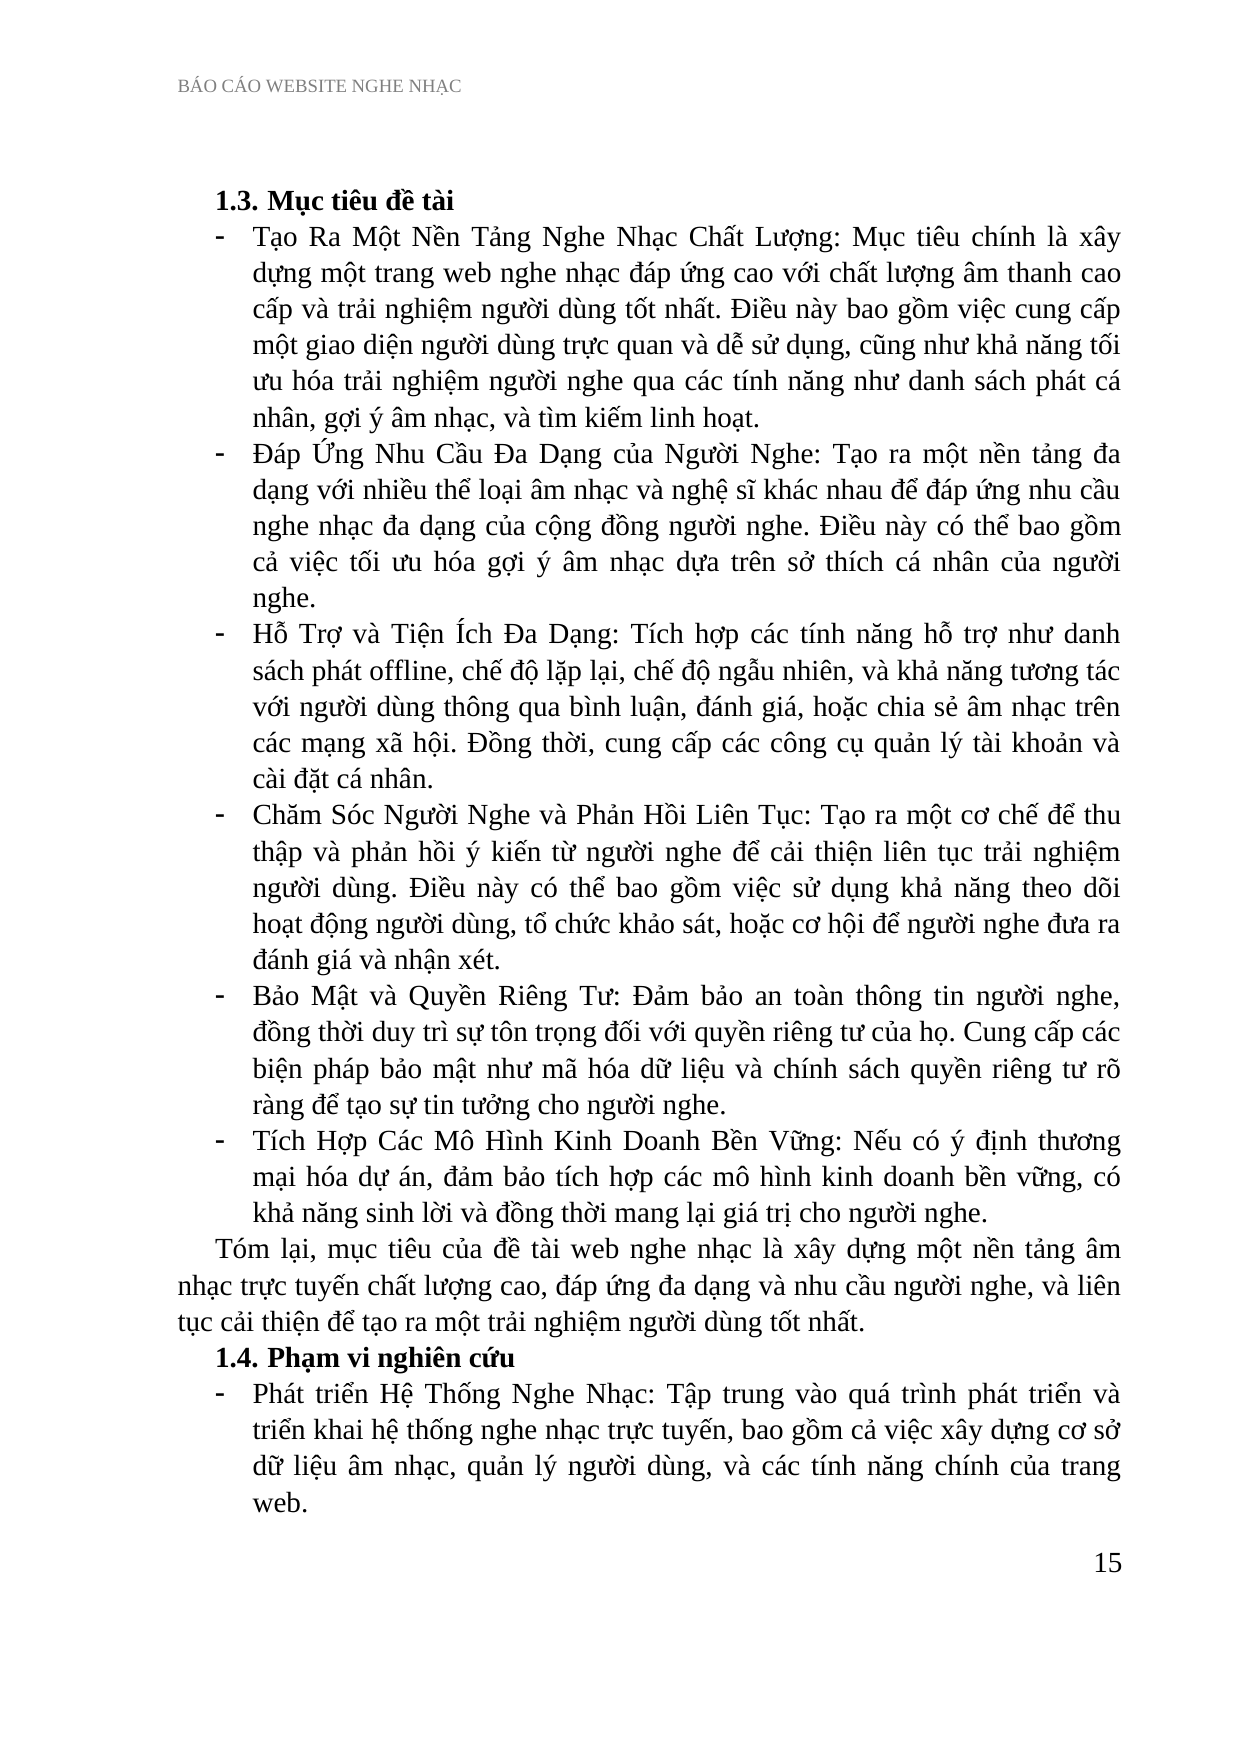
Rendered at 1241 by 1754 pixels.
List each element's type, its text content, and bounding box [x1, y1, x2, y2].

list Chăm Sóc Người Nghe và Phản Hồi Liên Tục: Tạo ra một cơ chế để thu thập và phản hồi ý kiến từ người nghe để cải thiện liên tục trải nghiệm người dùng. Điều này có thể bao gồm việc sử dụng khả năng theo dõi hoạt động người dùng, tổ chức khảo sát, hoặc cơ hội để người nghe đưa ra đánh giá và nhận xét. [215, 797, 1122, 976]
list Phạm vi nghiên cứu [215, 1340, 1122, 1373]
list Đáp Ứng Nhu Cầu Đa Dạng của Người Nghe: Tạo ra một nền tảng đa dạng với nhiều thể loại âm nhạc và nghệ sĩ khác nhau để đáp ứng nhu cầu nghe nhạc đa dạng của cộng đồng người nghe. Điều này có thể bao gồm cả việc tối ưu hóa gợi ý âm nhạc dựa trên sở thích cá nhân của người nghe. [215, 436, 1122, 614]
list Bảo Mật và Quyền Riêng Tư: Đảm bảo an toàn thông tin người nghe, đồng thời duy trì sự tôn trọng đối với quyền riêng tư của họ. Cung cấp các biện pháp bảo mật như mã hóa dữ liệu và chính sách quyền riêng tư rõ ràng để tạo sự tin tưởng cho người nghe. [215, 978, 1122, 1120]
list Phát triển Hệ Thống Nghe Nhạc: Tập trung vào quá trình phát triển và triển khai hệ thống nghe nhạc trực tuyến, bao gồm cả việc xây dựng cơ sở dữ liệu âm nhạc, quản lý người dùng, và các tính năng chính của trang web. [215, 1376, 1122, 1518]
list Tóm lại, mục tiêu của đề tài web nghe nhạc là xây dựng một nền tảng âm nhạc trực tuyến chất lượng cao, đáp ứng đa dạng và nhu cầu người nghe, và liên tục cải thiện để tạo ra một trải nghiệm người dùng tốt nhất. [177, 1232, 1122, 1337]
list Tích Hợp Các Mô Hình Kinh Doanh Bền Vững: Nếu có ý định thương mại hóa dự án, đảm bảo tích hợp các mô hình kinh doanh bền vững, có khả năng sinh lời và đồng thời mang lại giá trị cho người nghe. [215, 1123, 1122, 1229]
list Hỗ Trợ và Tiện Ích Đa Dạng: Tích hợp các tính năng hỗ trợ như danh sách phát offline, chế độ lặp lại, chế độ ngẫu nhiên, và khả năng tương tác với người dùng thông qua bình luận, đánh giá, hoặc chia sẻ âm nhạc trên các mạng xã hội. Đồng thời, cung cấp các công cụ quản lý tài khoản và cài đặt cá nhân. [215, 617, 1122, 795]
list Tạo Ra Một Nền Tảng Nghe Nhạc Chất Lượng: Mục tiêu chính là xây dựng một trang web nghe nhạc đáp ứng cao với chất lượng âm thanh cao cấp và trải nghiệm người dùng tốt nhất. Điều này bao gồm việc cung cấp một giao diện người dùng trực quan và dễ sử dụng, cũng như khả năng tối ưu hóa trải nghiệm người nghe qua các tính năng như danh sách phát cá nhân, gợi ý âm nhạc, và tìm kiếm linh hoạt. [215, 219, 1122, 433]
list Mục tiêu đề tài [215, 183, 1122, 216]
